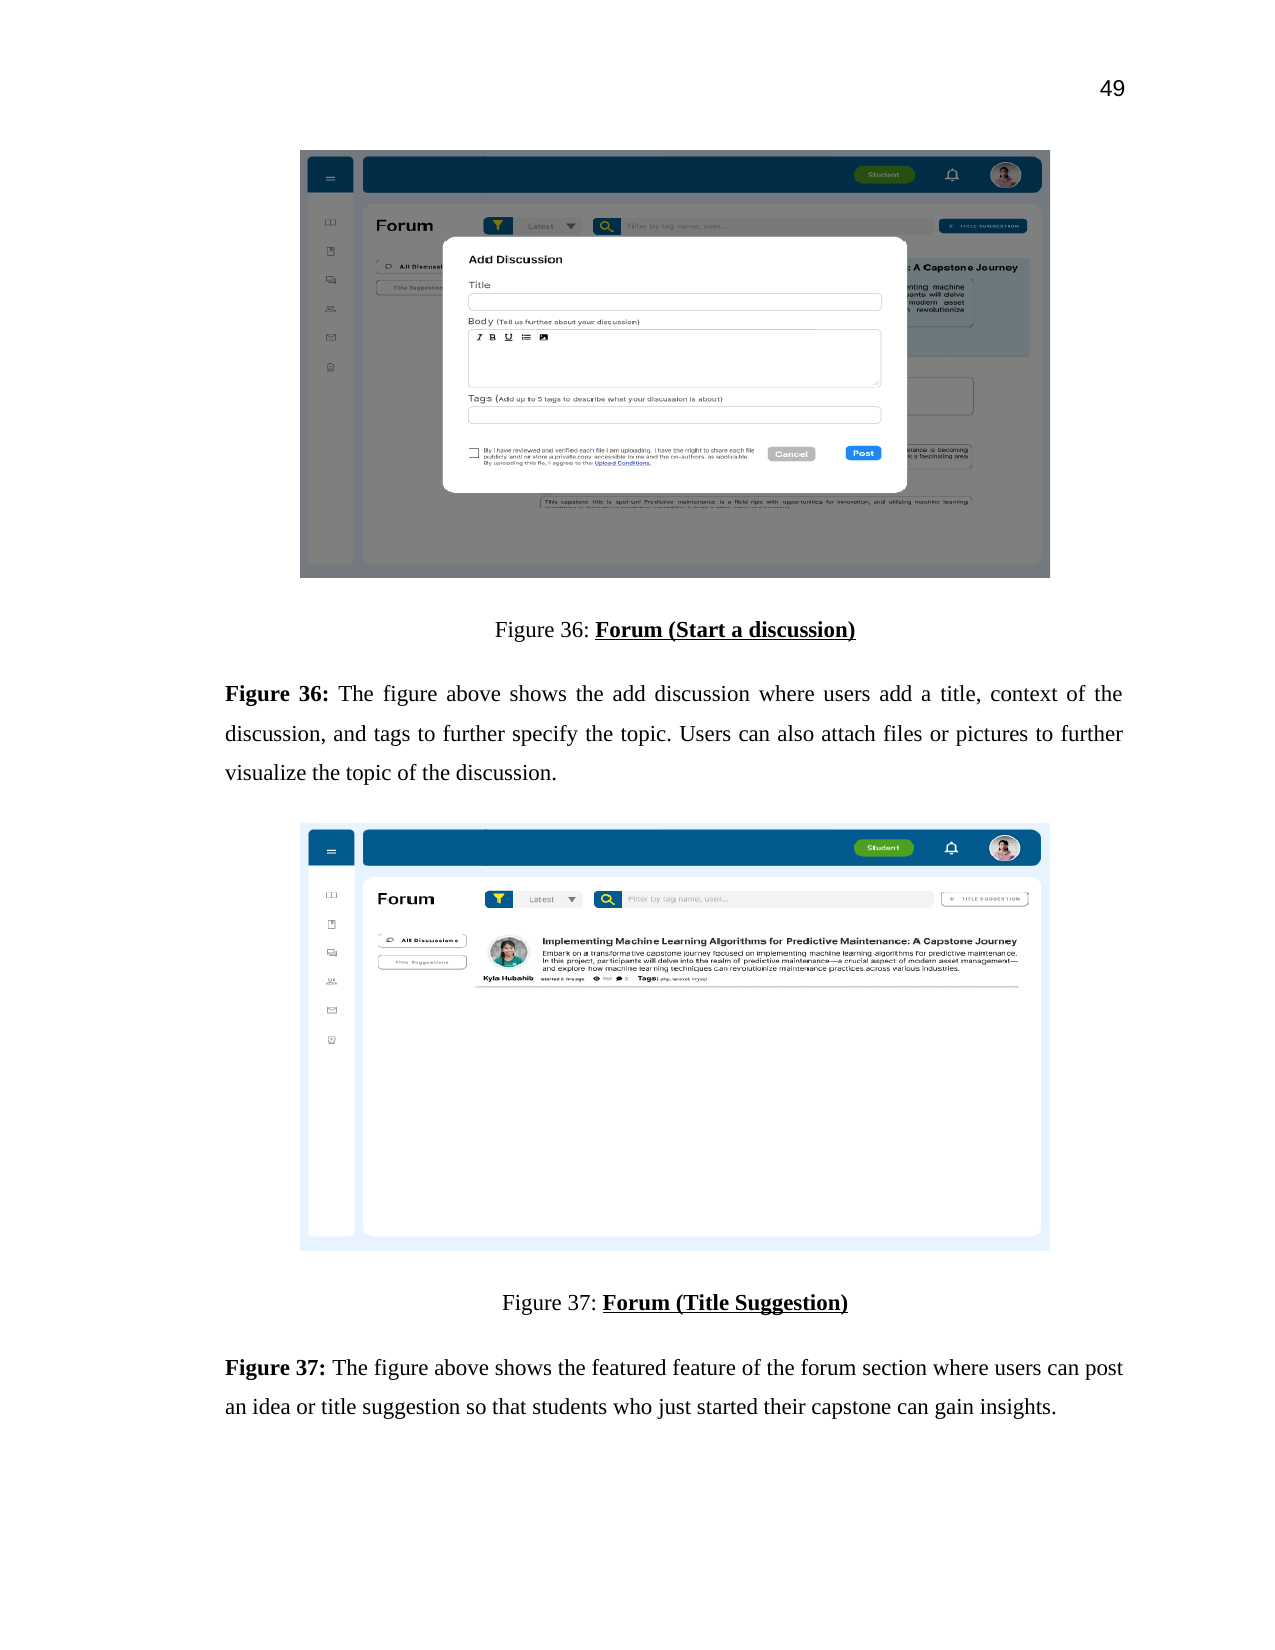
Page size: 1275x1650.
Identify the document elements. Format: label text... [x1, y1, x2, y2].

picture [300, 823, 1050, 1251]
text Figure 36: The figure above shows the add discussion where users add a title, context of the discussion, and tags to further specify the topic. Users can also attach files or pictures to further visualize the topic of the discussion. [225, 680, 1125, 785]
text Figure 37: Forum (Title Suggestion) [225, 1289, 1125, 1316]
text Figure 37: The figure above shows the featured feature of the forum section where users can post an idea or title suggestion so that students who just started their capstone can gain insights. [225, 1354, 1125, 1419]
picture [300, 150, 1050, 578]
text Figure 36: Forum (Start a discussion) [225, 616, 1125, 642]
